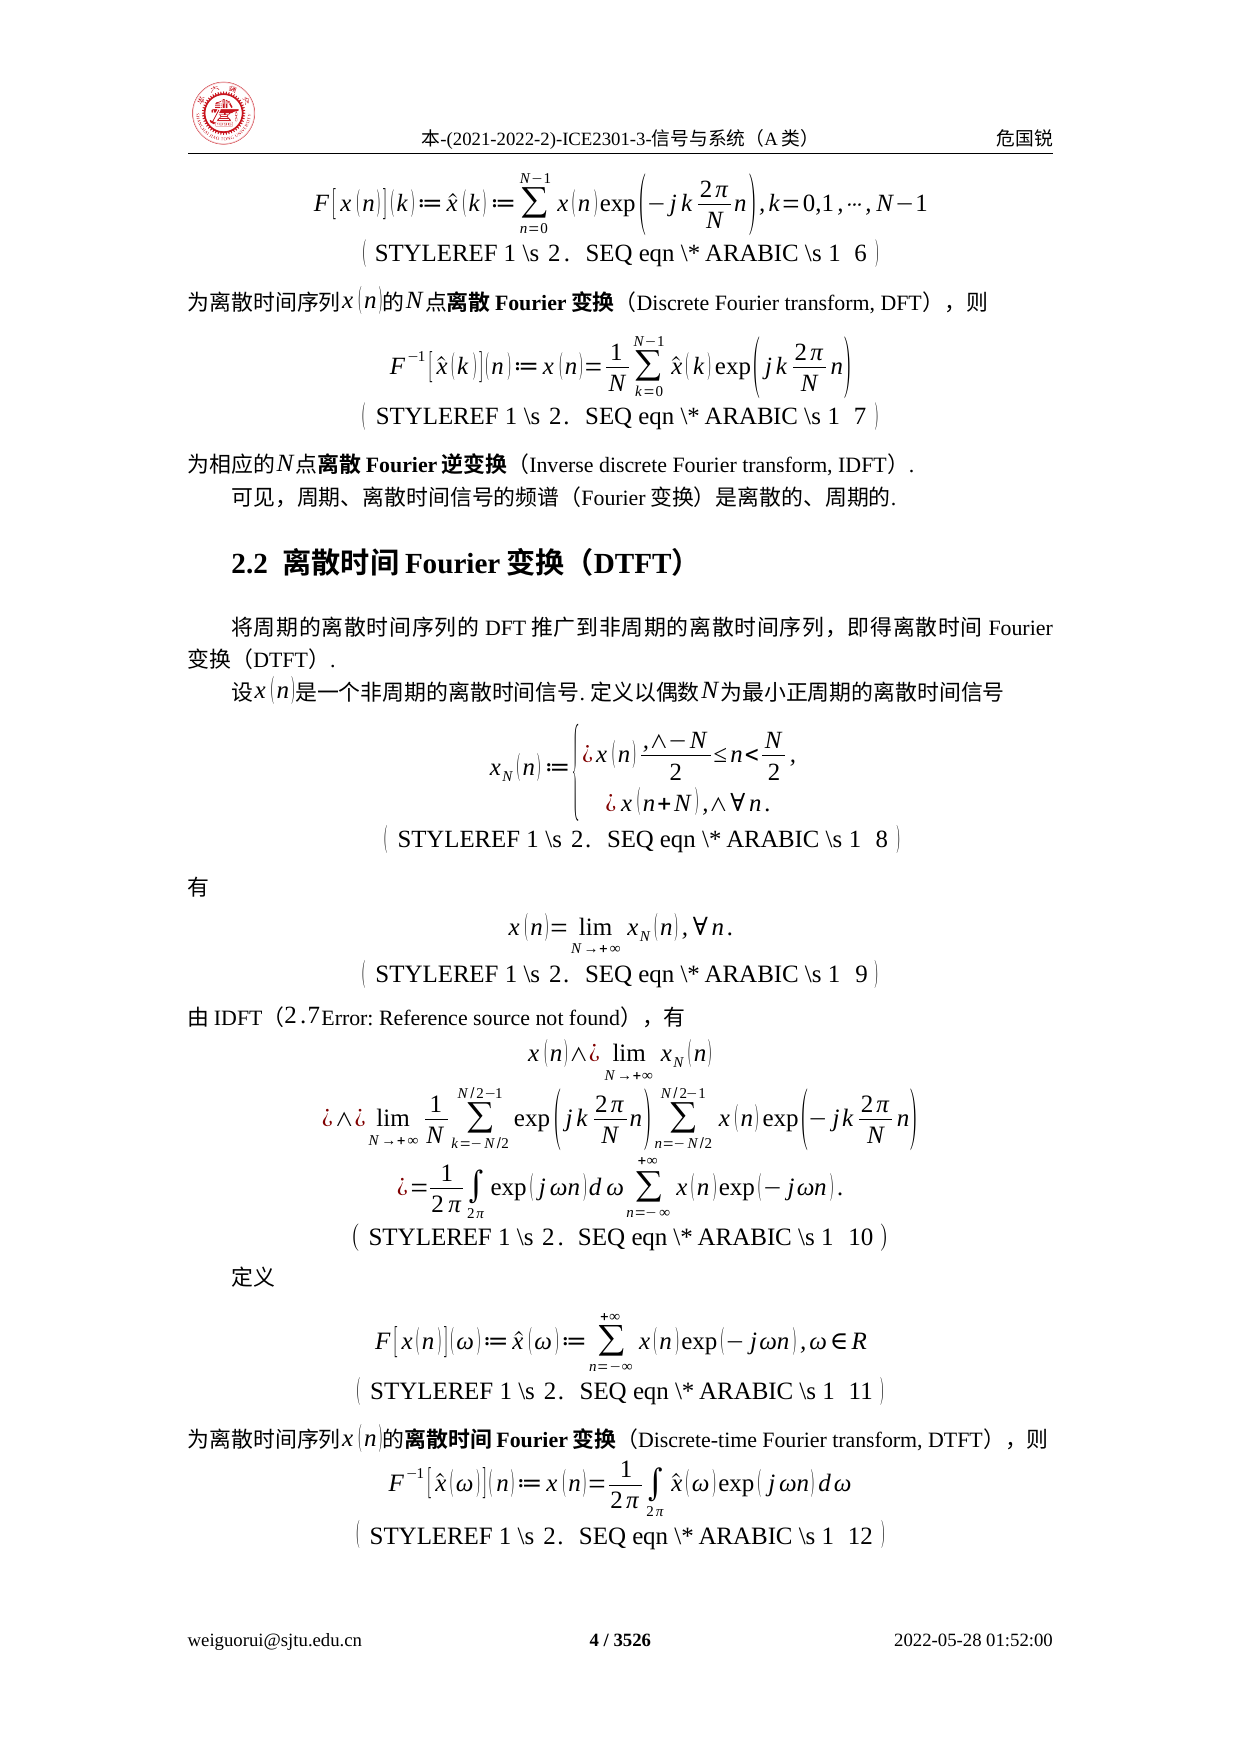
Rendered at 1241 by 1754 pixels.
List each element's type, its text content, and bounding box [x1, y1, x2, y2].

text 设是一个非周期的离散时间信号. 定义以偶数为最小正周期的离散时间信号 [187, 674, 1053, 707]
text 定义 [187, 1259, 1053, 1292]
text 由IDFT（），有 [187, 999, 1053, 1032]
text 为离散时间序列的点离散Fourier变换（Discrete Fourier transform, DFT），则 [187, 284, 1053, 317]
picture [188, 77, 259, 148]
text 可见，周期、离散时间信号的频谱（Fourier变换）是离散的、周期的. [187, 479, 1053, 512]
text 有 [187, 869, 1053, 902]
text 为离散时间序列的离散时间Fourier变换（Discrete-time Fourier transform, DTFT），则 [187, 1422, 1053, 1454]
text 为相应的点离散Fourier逆变换（Inverse discrete Fourier transform, IDFT）. [187, 447, 1053, 479]
subtitle 离散时间Fourier变换（DTFT） [231, 528, 1053, 593]
text 将周期的离散时间序列的DFT推广到非周期的离散时间序列，即得离散时间Fourier变换（DTFT）. [187, 609, 1053, 674]
